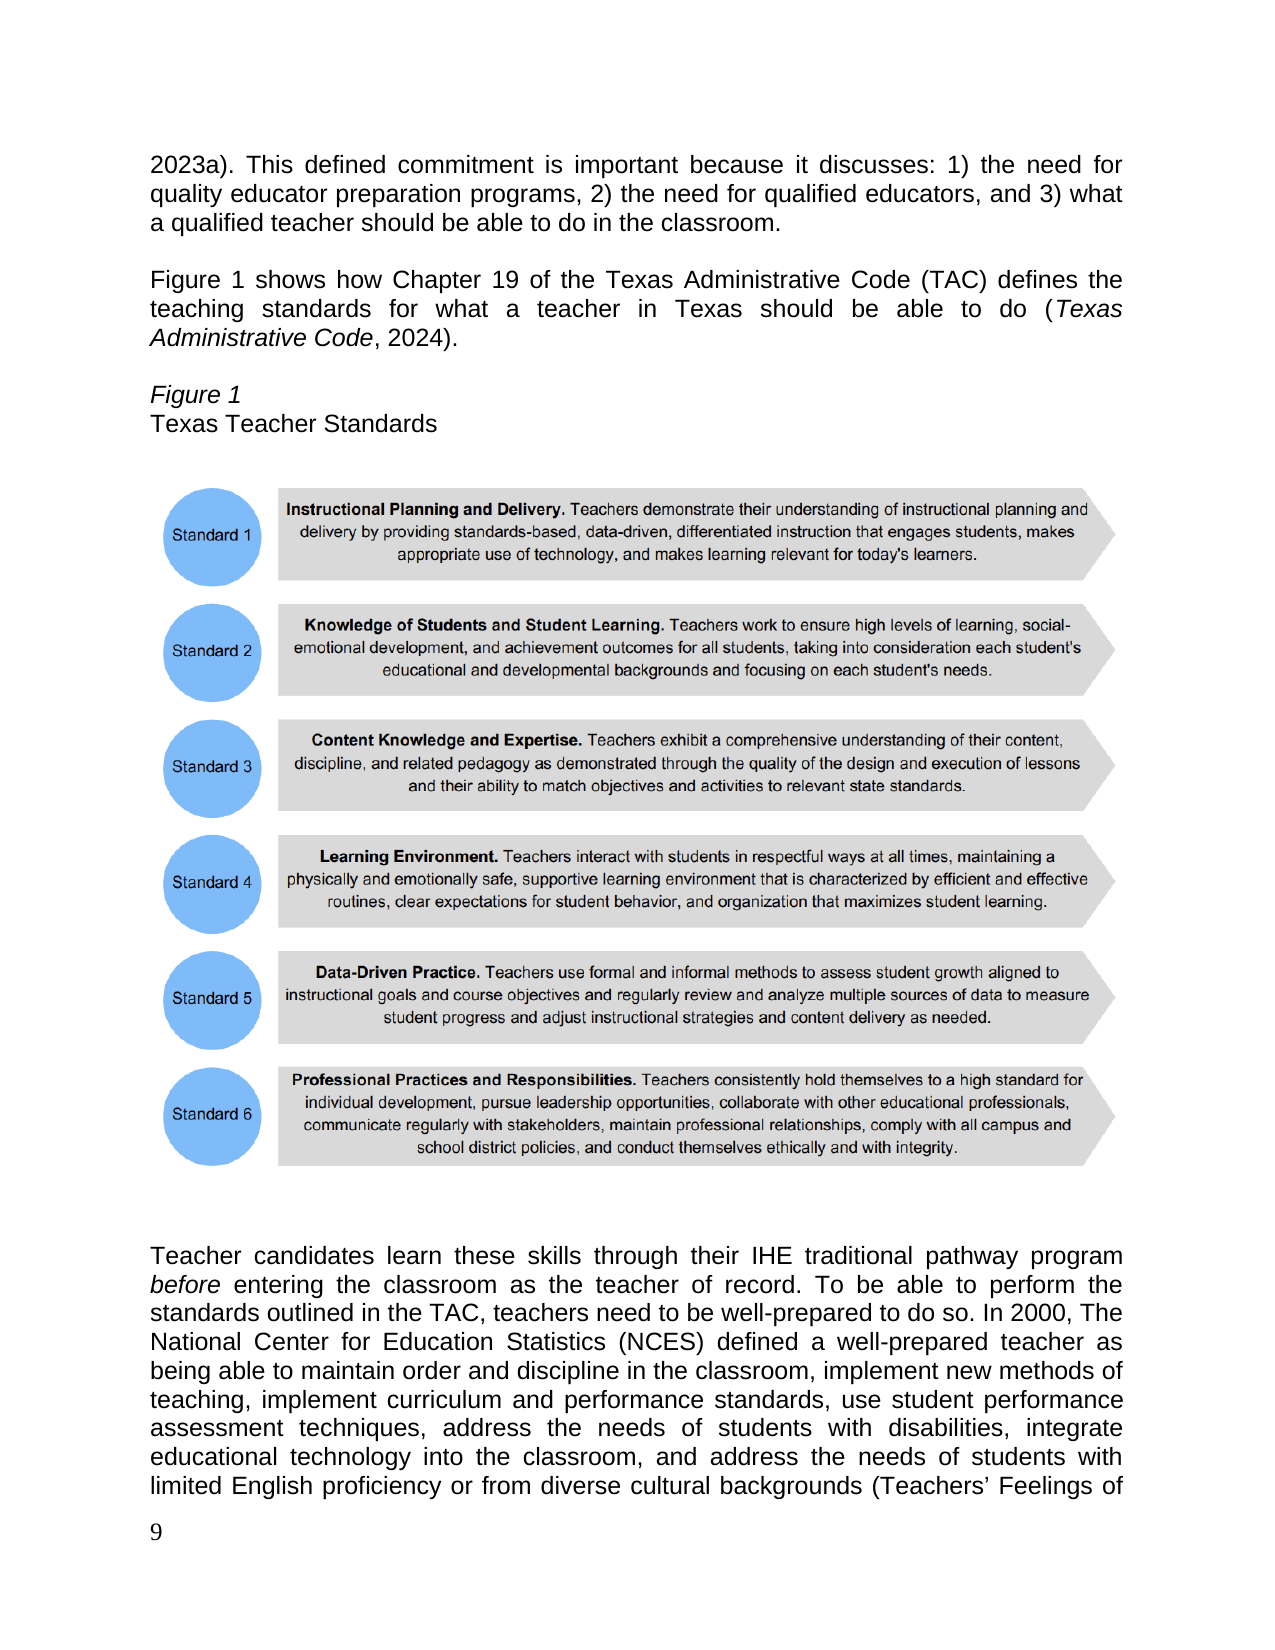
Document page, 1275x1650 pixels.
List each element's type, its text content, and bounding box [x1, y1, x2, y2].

picture [150, 466, 1125, 1184]
text Figure 1 [150, 380, 1125, 409]
text Figure 1 shows how Chapter 19 of the Texas Administrative Code (TAC) defines the teaching standards for what a teacher in Texas should be able to do (Texas Administrative Code, 2024). [150, 265, 1125, 351]
text Texas Teacher Standards [150, 409, 1125, 437]
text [150, 1241, 1125, 1499]
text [150, 150, 1125, 236]
